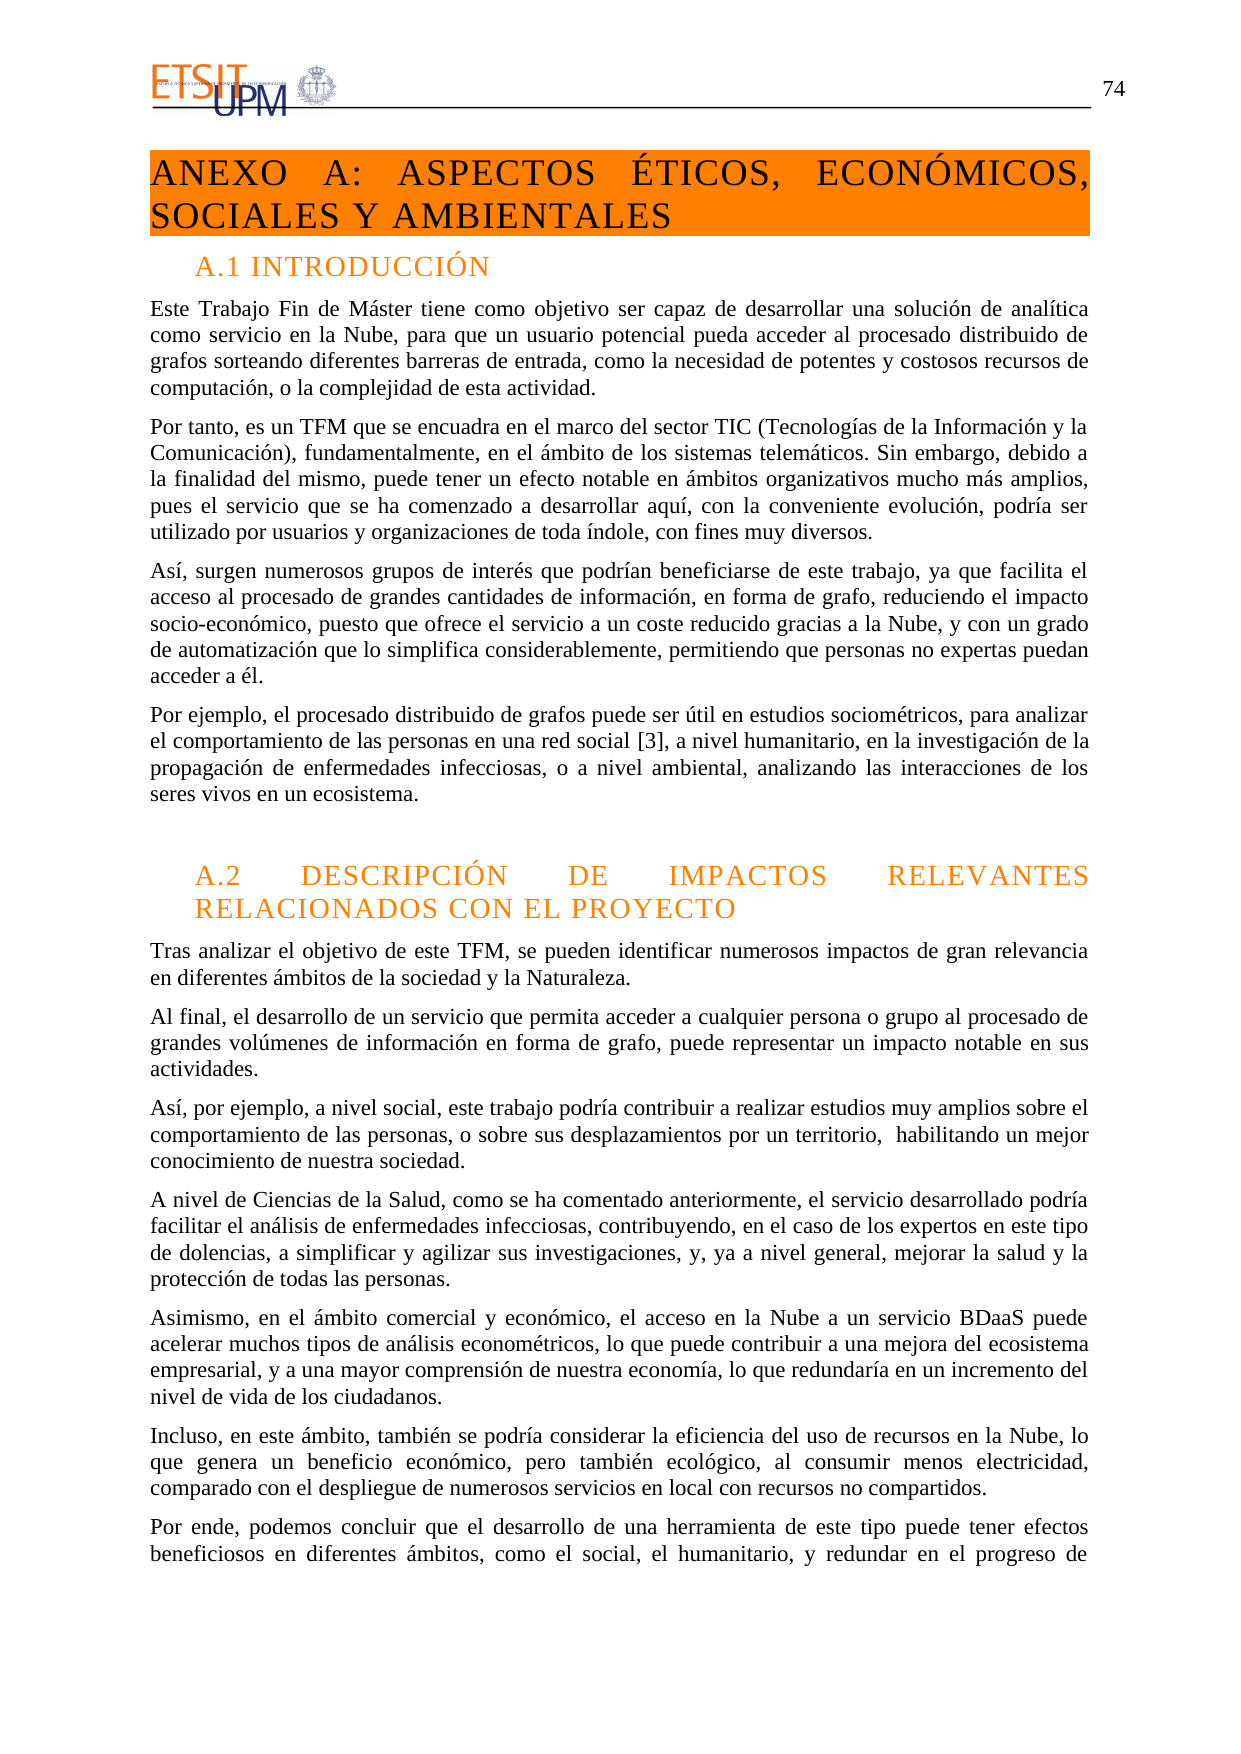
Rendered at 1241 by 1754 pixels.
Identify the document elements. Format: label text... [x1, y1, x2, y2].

text Así, por ejemplo, a nivel social, este trabajo podría contribuir a realizar estudios muy amplios sobre el comportamiento de las personas, o sobre sus desplazamientos por un territorio, habilitando un mejor conocimiento de nuestra sociedad. [150, 1094, 1090, 1173]
text Por tanto, es un TFM que se encuadra en el marco del sector TIC (Tecnologías de la Información y la Comunicación), fundamentalmente, en el ámbito de los sistemas telemáticos. Sin embargo, debido a la finalidad del mismo, puede tener un efecto notable en ámbitos organizativos mucho más amplios, pues el servicio que se ha comenzado a desarrollar aquí, con la conveniente evolución, podría ser utilizado por usuarios y organizaciones de toda índole, con fines muy diversos. [150, 413, 1090, 544]
text Incluso, en este ámbito, también se podría considerar la eficiencia del uso de recursos en la Nube, lo que genera un beneficio económico, pero también ecológico, al consumir menos electricidad, comparado con el despliegue de numerosos servicios en local con recursos no compartidos. [150, 1422, 1090, 1501]
picture [151, 63, 338, 117]
subtitle A.2 Descripción de impactos relevantes relacionados con el proyecto [194, 858, 1090, 925]
text Por ejemplo, el procesado distribuido de grafos puede ser útil en estudios sociométricos, para analizar el comportamiento de las personas en una red social , a nivel humanitario, en la investigación de la propagación de enfermedades infecciosas, o a nivel ambiental, analizando las interacciones de los seres vivos en un ecosistema. [150, 701, 1090, 807]
text Así, surgen numerosos grupos de interés que podrían beneficiarse de este trabajo, ya que facilita el acceso al procesado de grandes cantidades de información, en forma de grafo, reduciendo el impacto socio-económico, puesto que ofrece el servicio a un coste reducido gracias a la Nube, y con un grado de automatización que lo simplifica considerablemente, permitiendo que personas no expertas puedan acceder a él. [150, 557, 1090, 689]
subtitle Anexo A: aspectos éticos, económicos, sociales y ambientales [150, 150, 1090, 236]
text Asimismo, en el ámbito comercial y económico, el acceso en la Nube a un servicio BDaaS puede acelerar muchos tipos de análisis econométricos, lo que puede contribuir a una mejora del ecosistema empresarial, y a una mayor comprensión de nuestra economía, lo que redundaría en un incremento del nivel de vida de los ciudadanos. [150, 1304, 1090, 1409]
text A nivel de Ciencias de la Salud, como se ha comentado anteriormente, el servicio desarrollado podría facilitar el análisis de enfermedades infecciosas, contribuyendo, en el caso de los expertos en este tipo de dolencias, a simplificar y agilizar sus investigaciones, y, ya a nivel general, mejorar la salud y la protección de todas las personas. [150, 1186, 1090, 1291]
text Tras analizar el objetivo de este TFM, se pueden identificar numerosos impactos de gran relevancia en diferentes ámbitos de la sociedad y la Naturaleza. [150, 938, 1090, 990]
subtitle A.1 Introducción [194, 249, 1090, 282]
text Este Trabajo Fin de Máster tiene como objetivo ser capaz de desarrollar una solución de analítica como servicio en la Nube, para que un usuario potencial pueda acceder al procesado distribuido de grafos sorteando diferentes barreras de entrada, como la necesidad de potentes y costosos recursos de computación, o la complejidad de esta actividad. [150, 295, 1090, 400]
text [150, 1513, 1090, 1566]
text Al final, el desarrollo de un servicio que permita acceder a cualquier persona o grupo al procesado de grandes volúmenes de información en forma de grafo, puede representar un impacto notable en sus actividades. [150, 1003, 1090, 1082]
